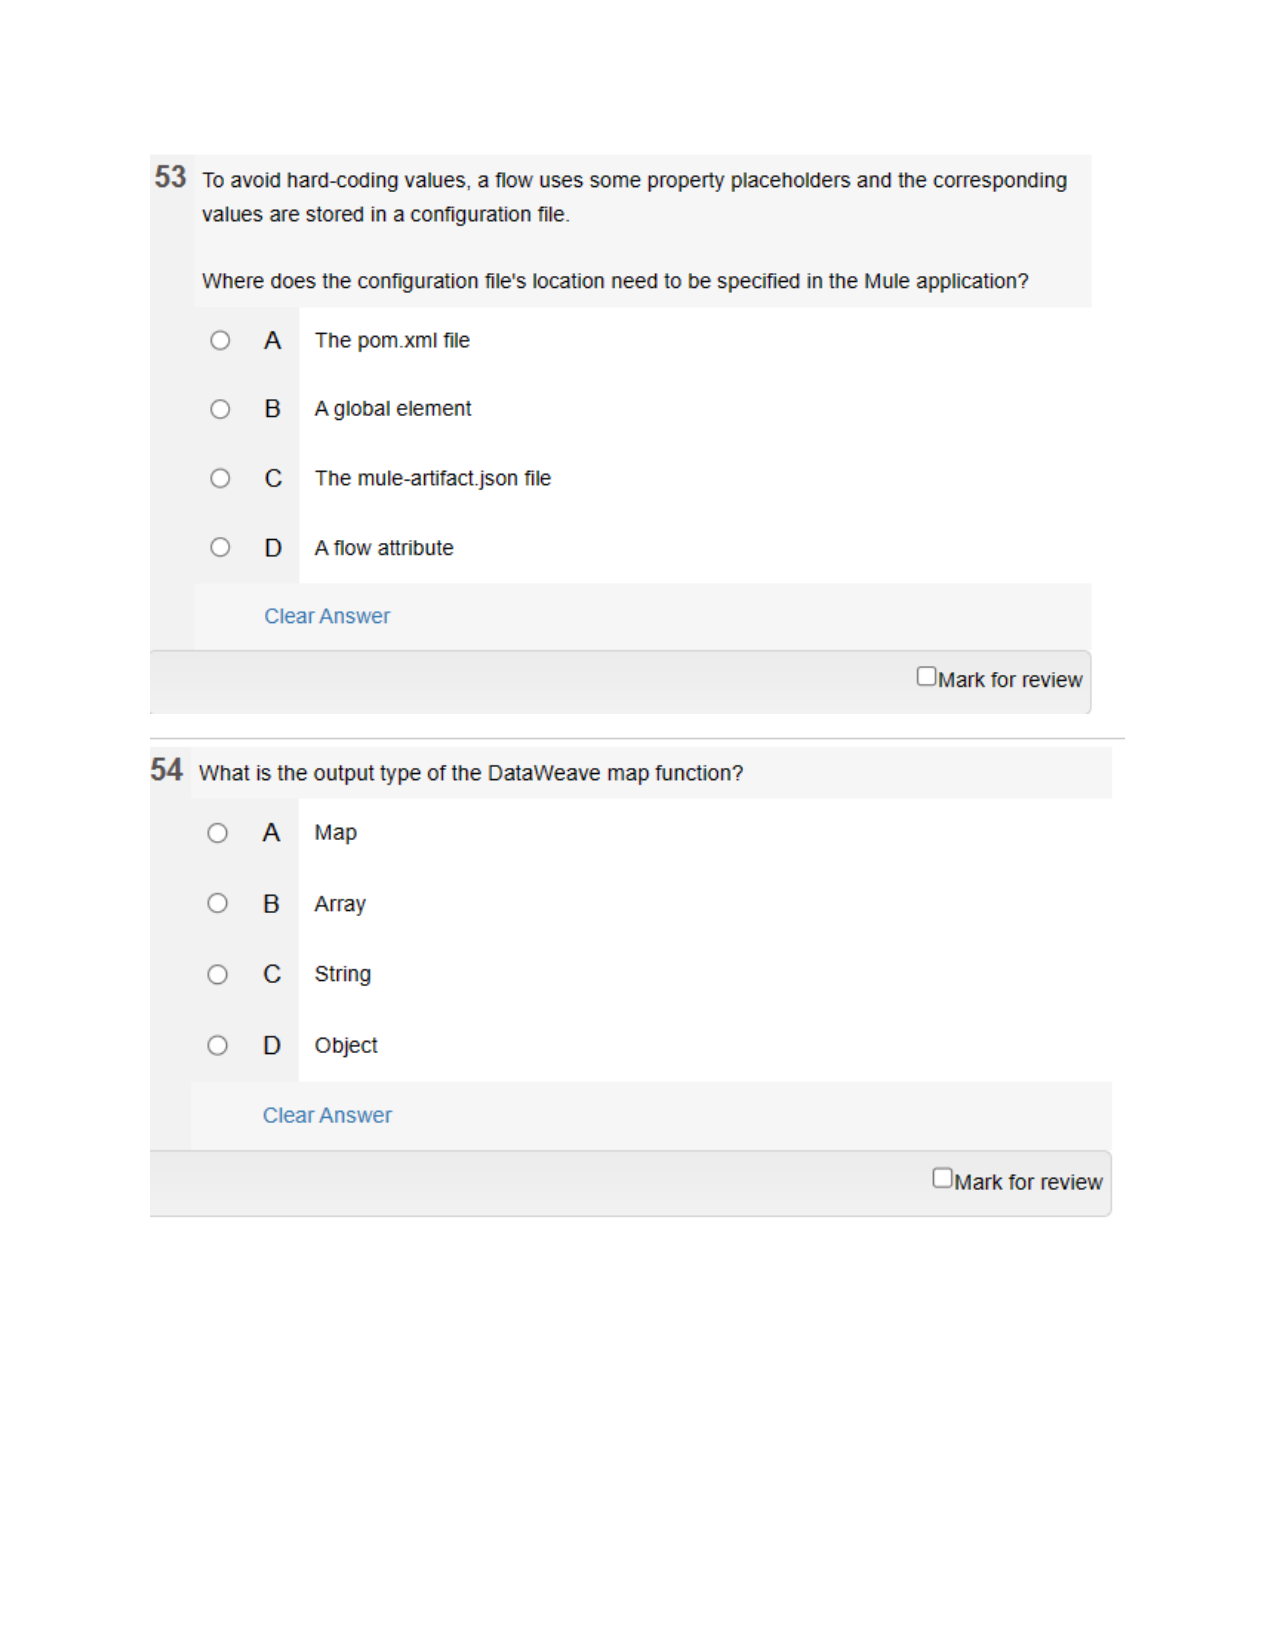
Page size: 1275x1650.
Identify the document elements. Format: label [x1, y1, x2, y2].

picture [150, 735, 1125, 1231]
picture [150, 150, 1125, 714]
